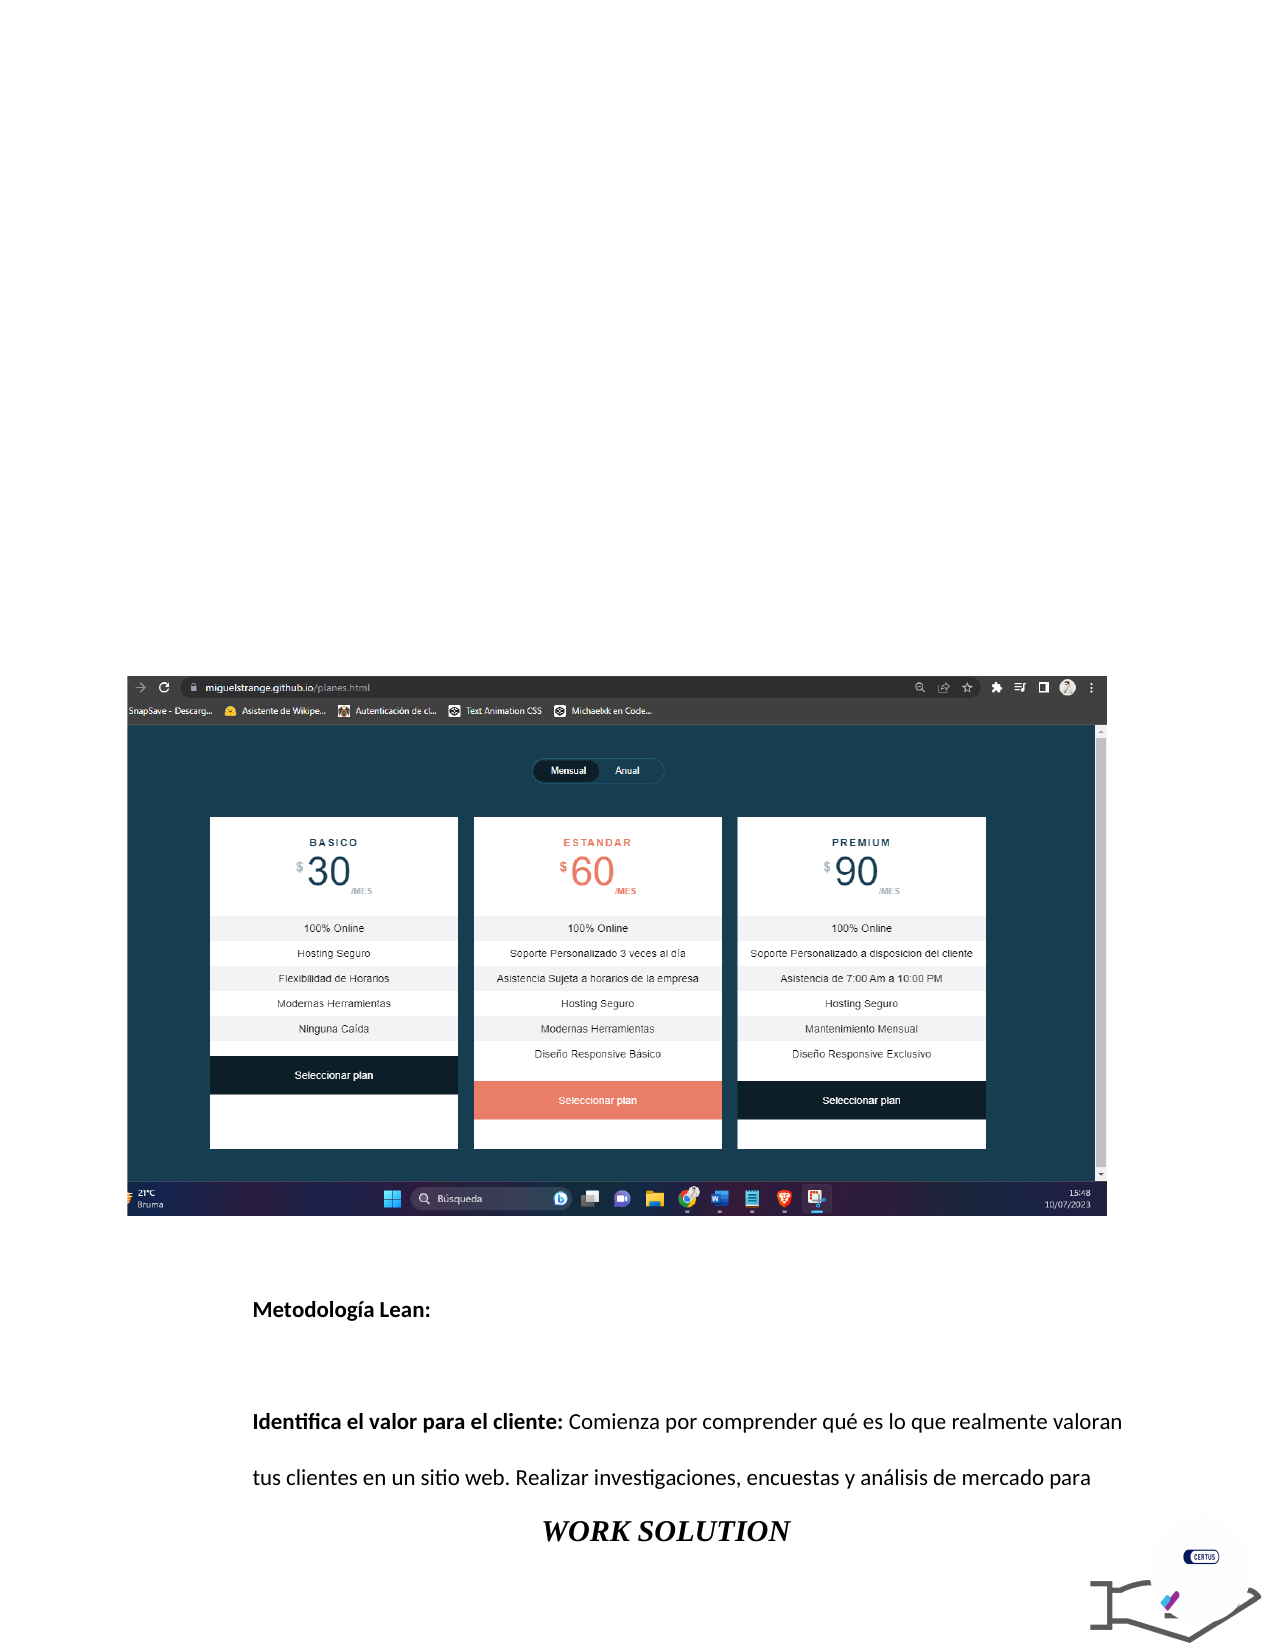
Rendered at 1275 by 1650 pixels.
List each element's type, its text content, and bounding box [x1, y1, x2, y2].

picture [127, 676, 1107, 1216]
list Metodología Lean: [252, 1295, 1157, 1323]
picture [1090, 1512, 1262, 1643]
